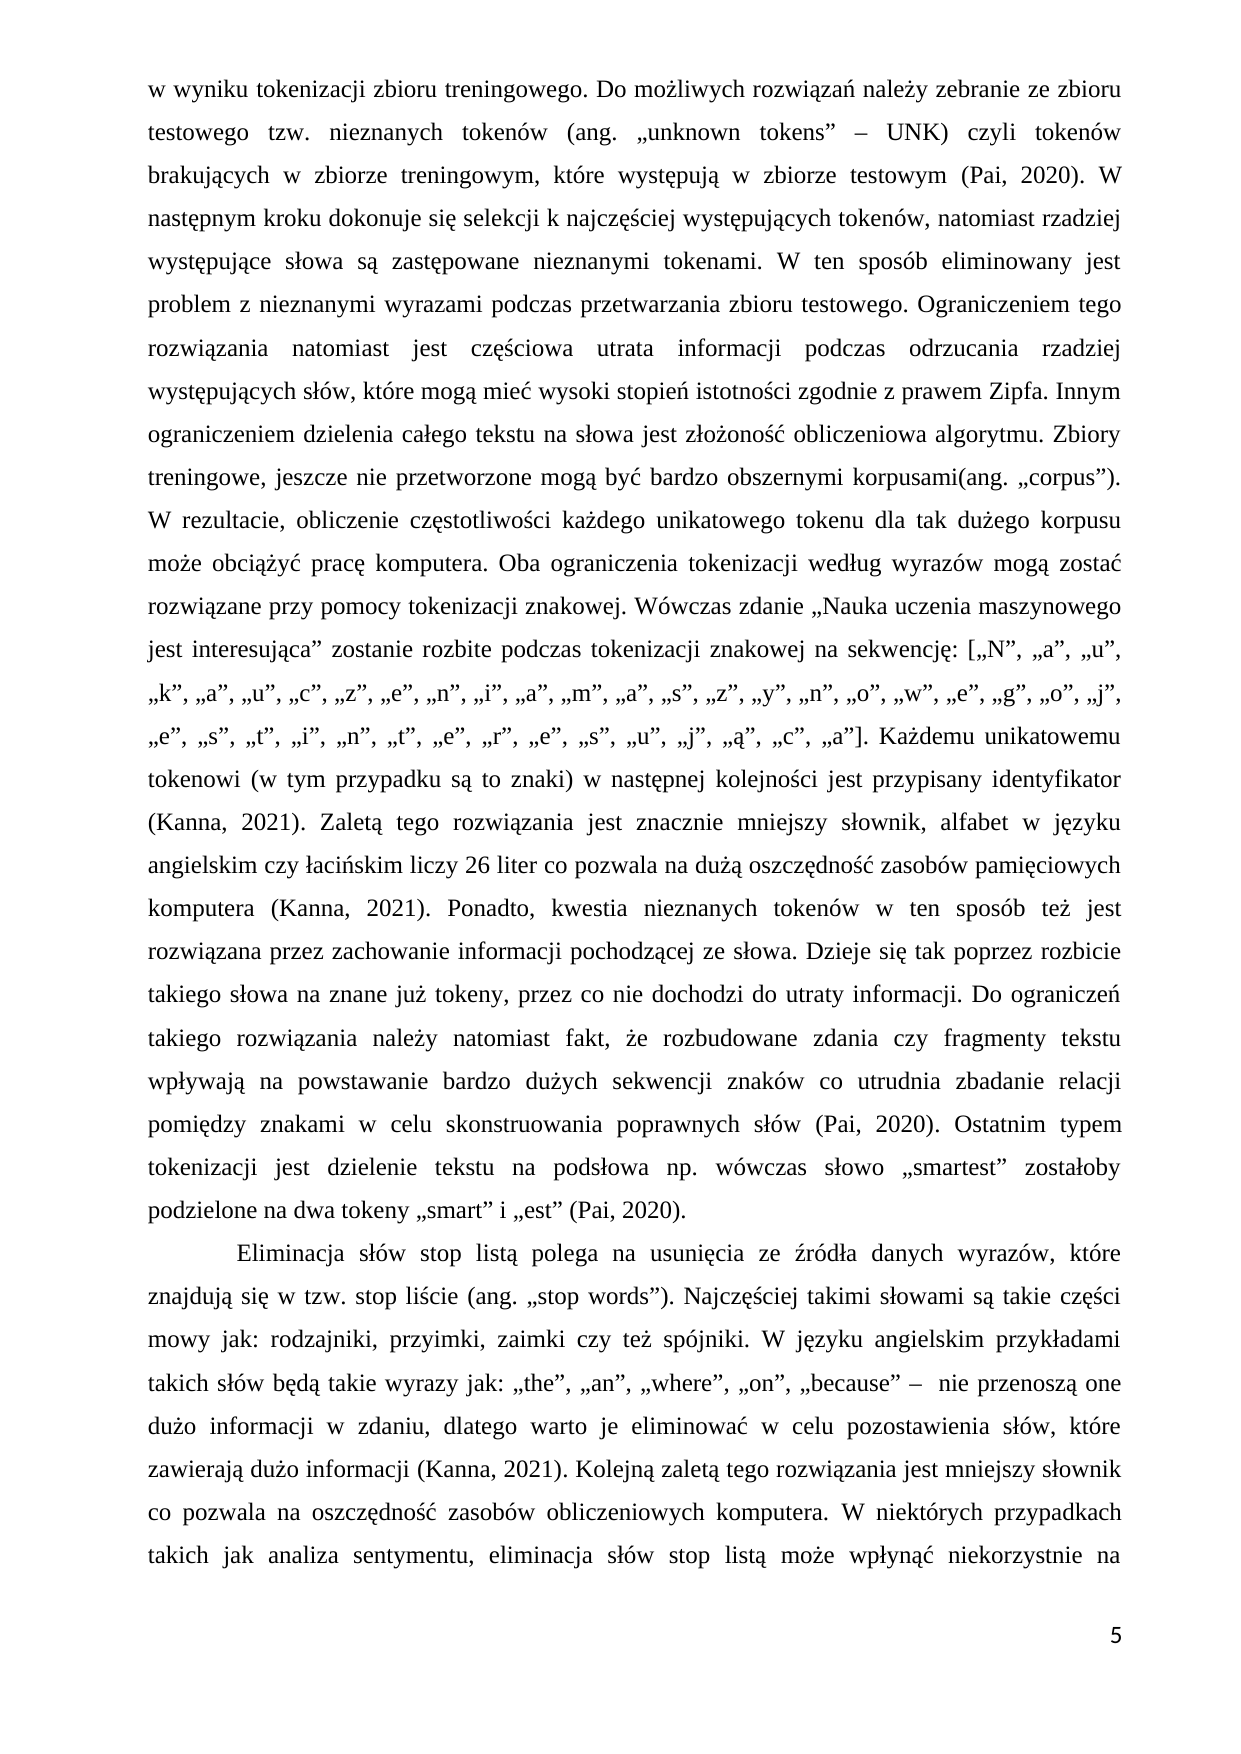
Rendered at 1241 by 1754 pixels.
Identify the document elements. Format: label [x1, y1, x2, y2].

text [148, 74, 1122, 1224]
text [148, 1238, 1122, 1569]
